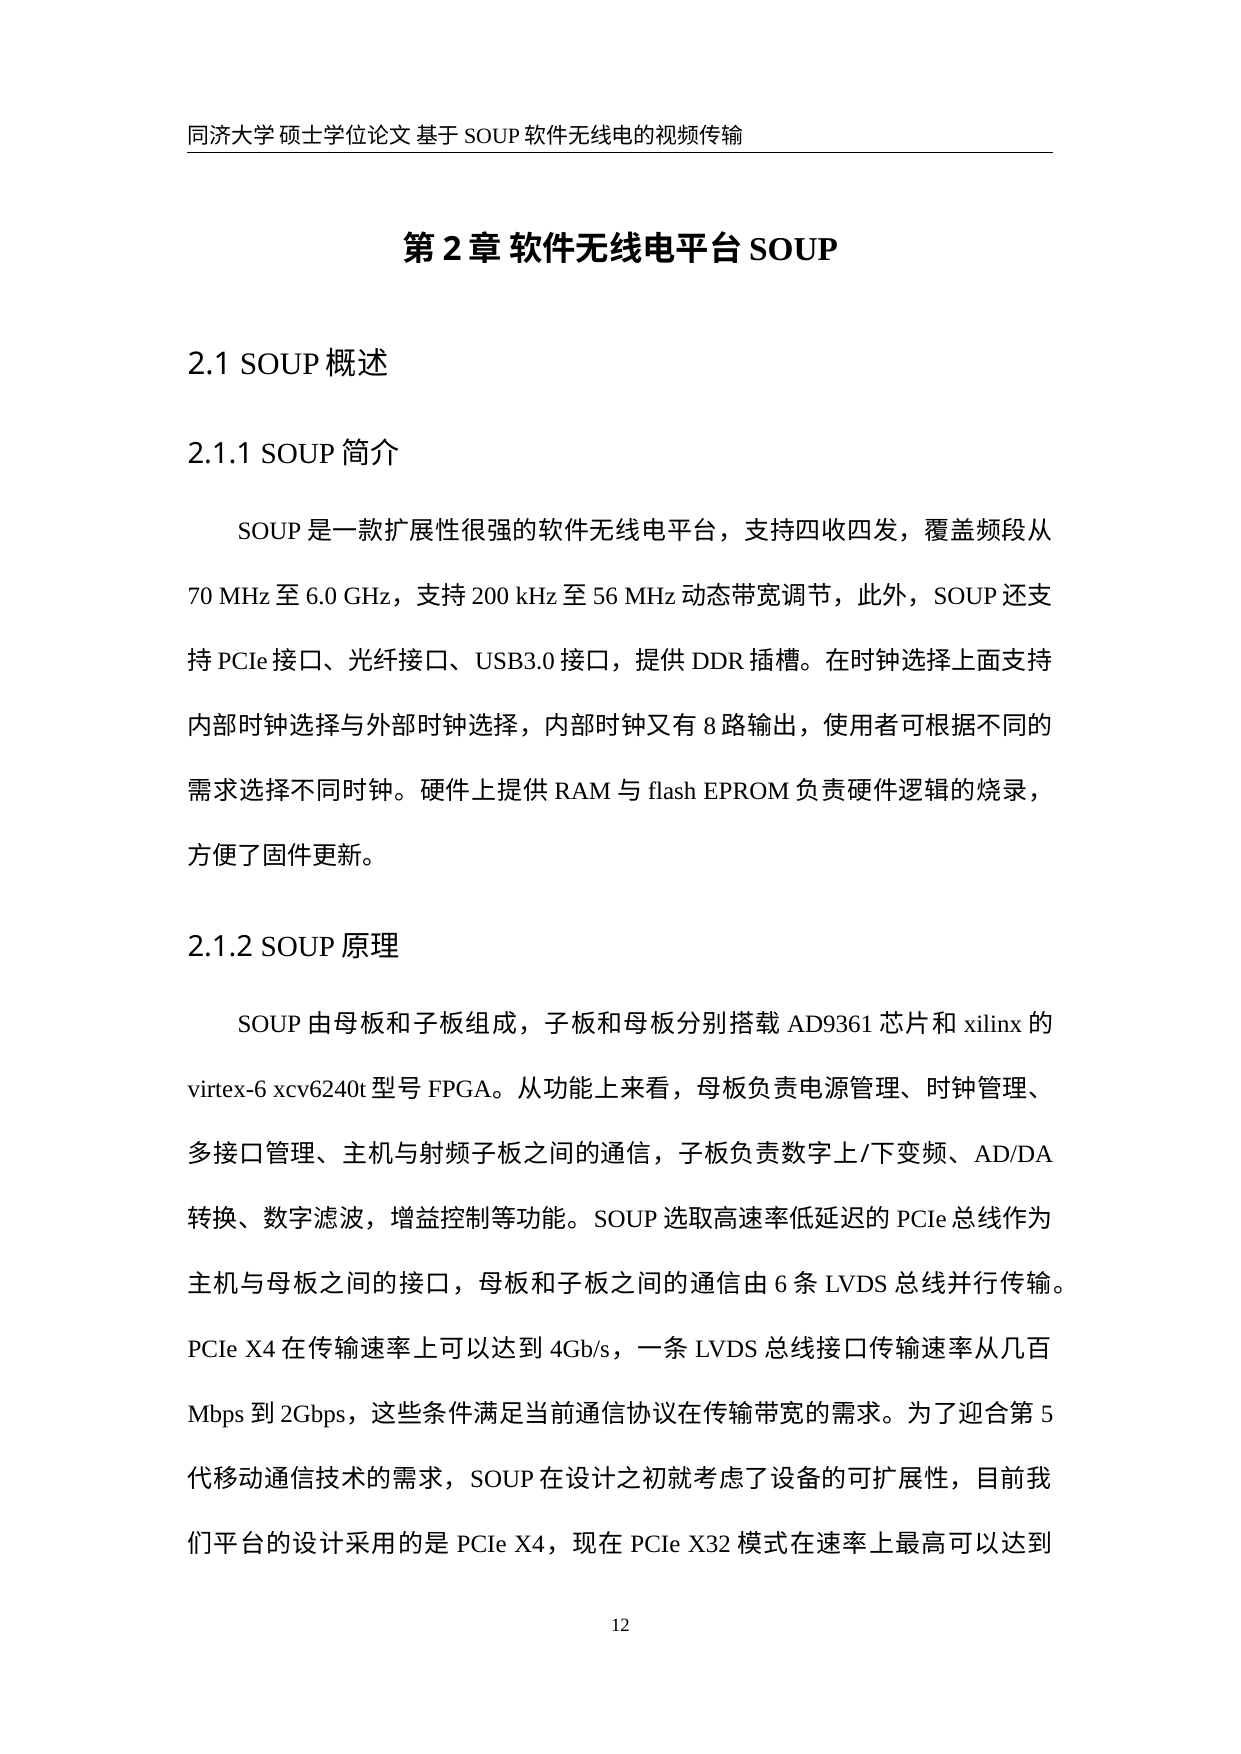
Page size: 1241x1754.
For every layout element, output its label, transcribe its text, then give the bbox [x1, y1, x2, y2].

text 2.1.2 SOUP原理 [187, 911, 1053, 976]
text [187, 989, 1053, 1574]
text 2.1.1 SOUP简介 [187, 419, 1053, 484]
text 第2章 软件无线电平台SOUP [187, 214, 1053, 279]
text SOUP是一款扩展性很强的软件无线电平台，支持四收四发，覆盖频段从70 MHz至6.0 GHz，支持200 kHz至56 MHz动态带宽调节，此外，SOUP还支持PCIe接口、光纤接口、USB3.0接口，提供DDR插槽。在时钟选择上面支持内部时钟选择与外部时钟选择，内部时钟又有8路输出，使用者可根据不同的需求选择不同时钟。硬件上提供RAM与flash EPROM负责硬件逻辑的烧录，方便了固件更新。 [187, 496, 1053, 886]
text 2.1 SOUP概述 [187, 329, 1053, 394]
